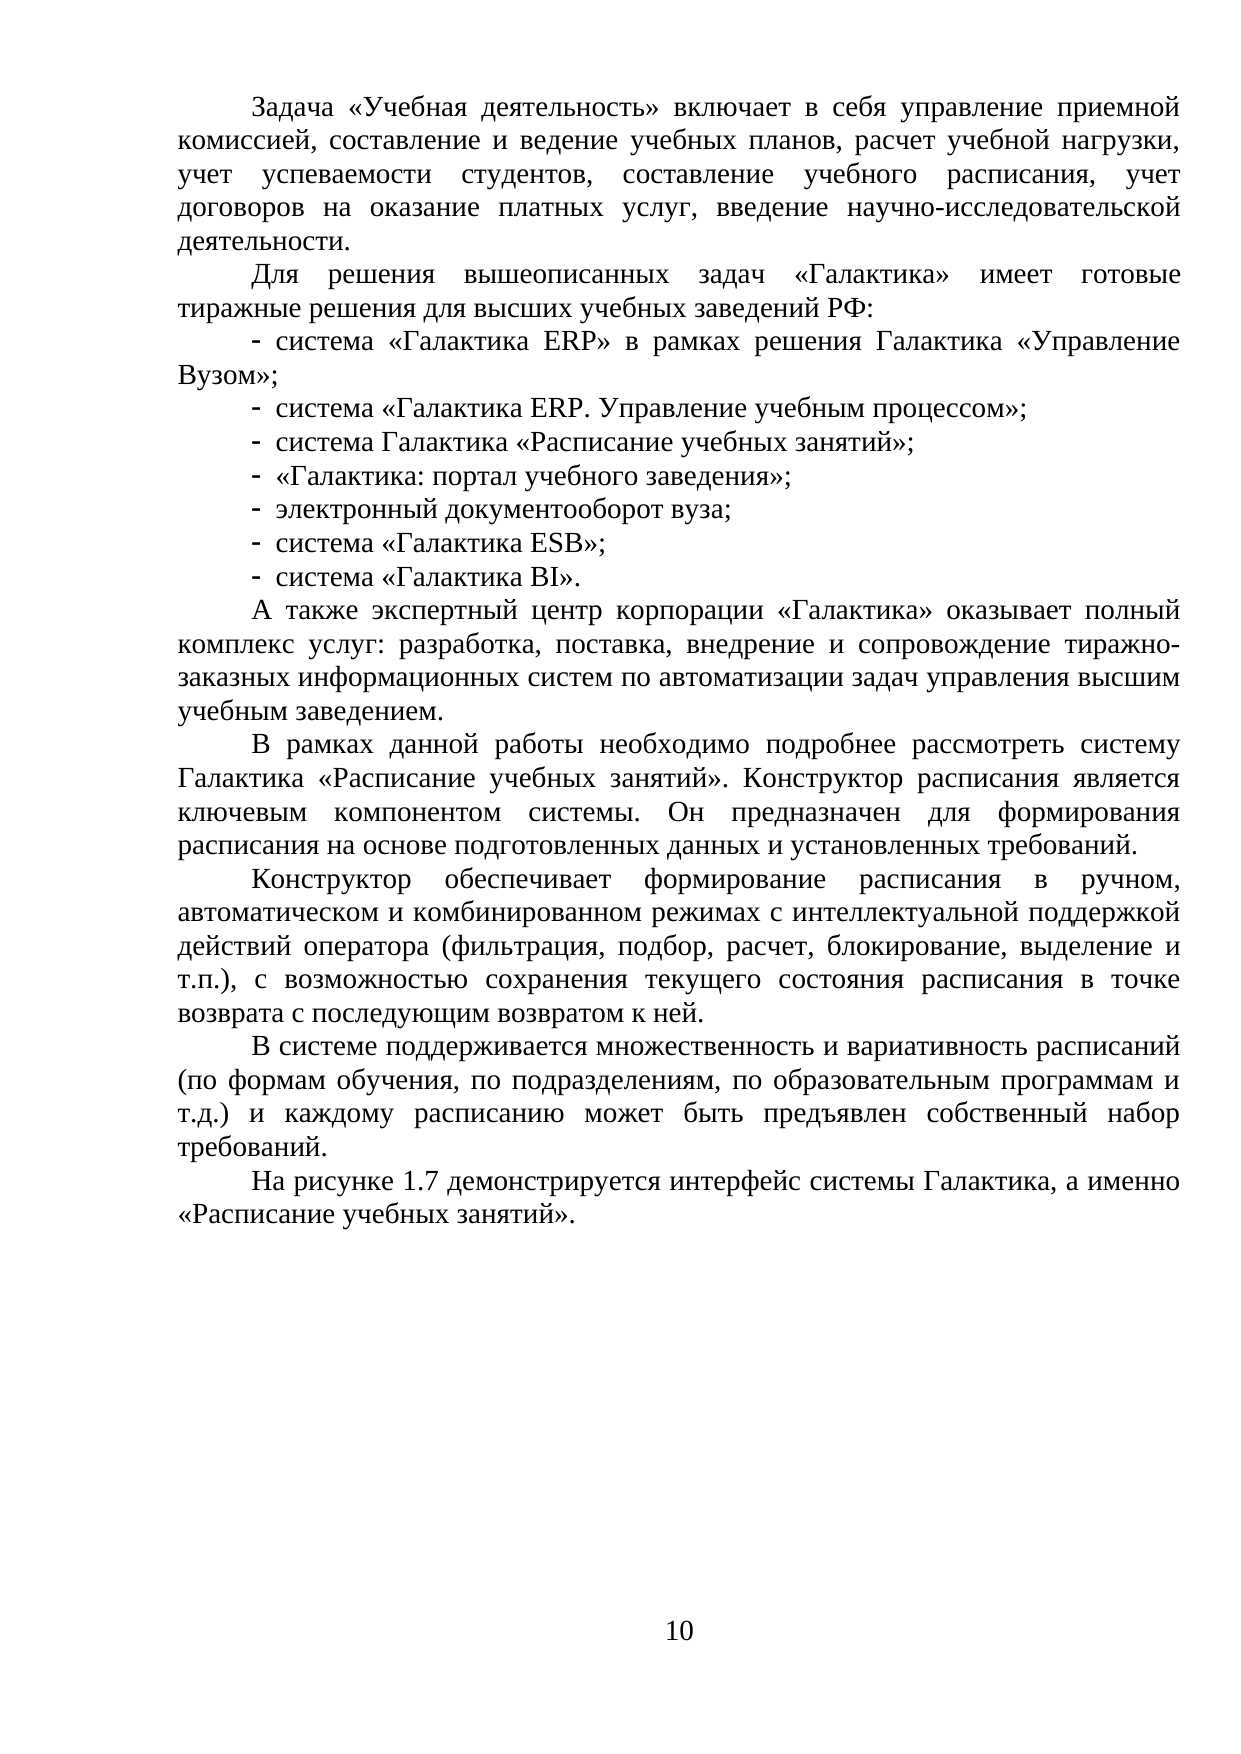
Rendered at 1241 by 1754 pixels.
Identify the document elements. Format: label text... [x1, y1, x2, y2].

text А также экспертный центр корпорации «Галактика» оказывает полный комплекс услуг: разработка, поставка, внедрение и сопровождение тиражно-заказных информационных систем по автоматизации задач управления высшим учебным заведением. [177, 592, 1181, 727]
list электронный документооборот вуза; [177, 492, 1181, 525]
text Конструктор обеспечивает формирование расписания в ручном, автоматическом и комбинированном режимах с интеллектуальной поддержкой действий оператора (фильтрация, подбор, расчет, блокирование, выделение и т.п.), с возможностью сохранения текущего состояния расписания в точке возврата с последующим возвратом к ней. [177, 861, 1181, 1028]
list система «Галактика BI». [177, 559, 1181, 592]
list система «Галактика ESB»; [177, 525, 1181, 559]
list система «Галактика ERP» в рамках решения Галактика «Управление Вузом»; [177, 323, 1181, 391]
text Задача «Учебная деятельность» включает в себя управление приемной комиссией, составление и ведение учебных планов, расчет учебной нагрузки, учет успеваемости студентов, составление учебного расписания, учет договоров на оказание платных услуг, введение научно-исследовательской деятельности. [177, 89, 1181, 256]
list система Галактика «Расписание учебных занятий»; [177, 424, 1181, 458]
list «Галактика: портал учебного заведения»; [177, 458, 1181, 492]
text В рамках данной работы необходимо подробнее рассмотреть систему Галактика «Расписание учебных занятий». Конструктор расписания является ключевым компонентом системы. Он предназначен для формирования расписания на основе подготовленных данных и установленных требований. [177, 727, 1181, 861]
text Для решения вышеописанных задач «Галактика» имеет готовые тиражные решения для высших учебных заведений РФ: [177, 256, 1181, 323]
list система «Галактика ERP. Управление учебным процессом»; [177, 391, 1181, 424]
text На рисунке 1.7 демонстрируется интерфейс системы Галактика, а именно «Расписание учебных занятий». [177, 1163, 1181, 1230]
text В системе поддерживается множественность и вариативность расписаний (по формам обучения, по подразделениям, по образовательным программам и т.д.) и каждому расписанию может быть предъявлен собственный набор требований. [177, 1028, 1181, 1163]
